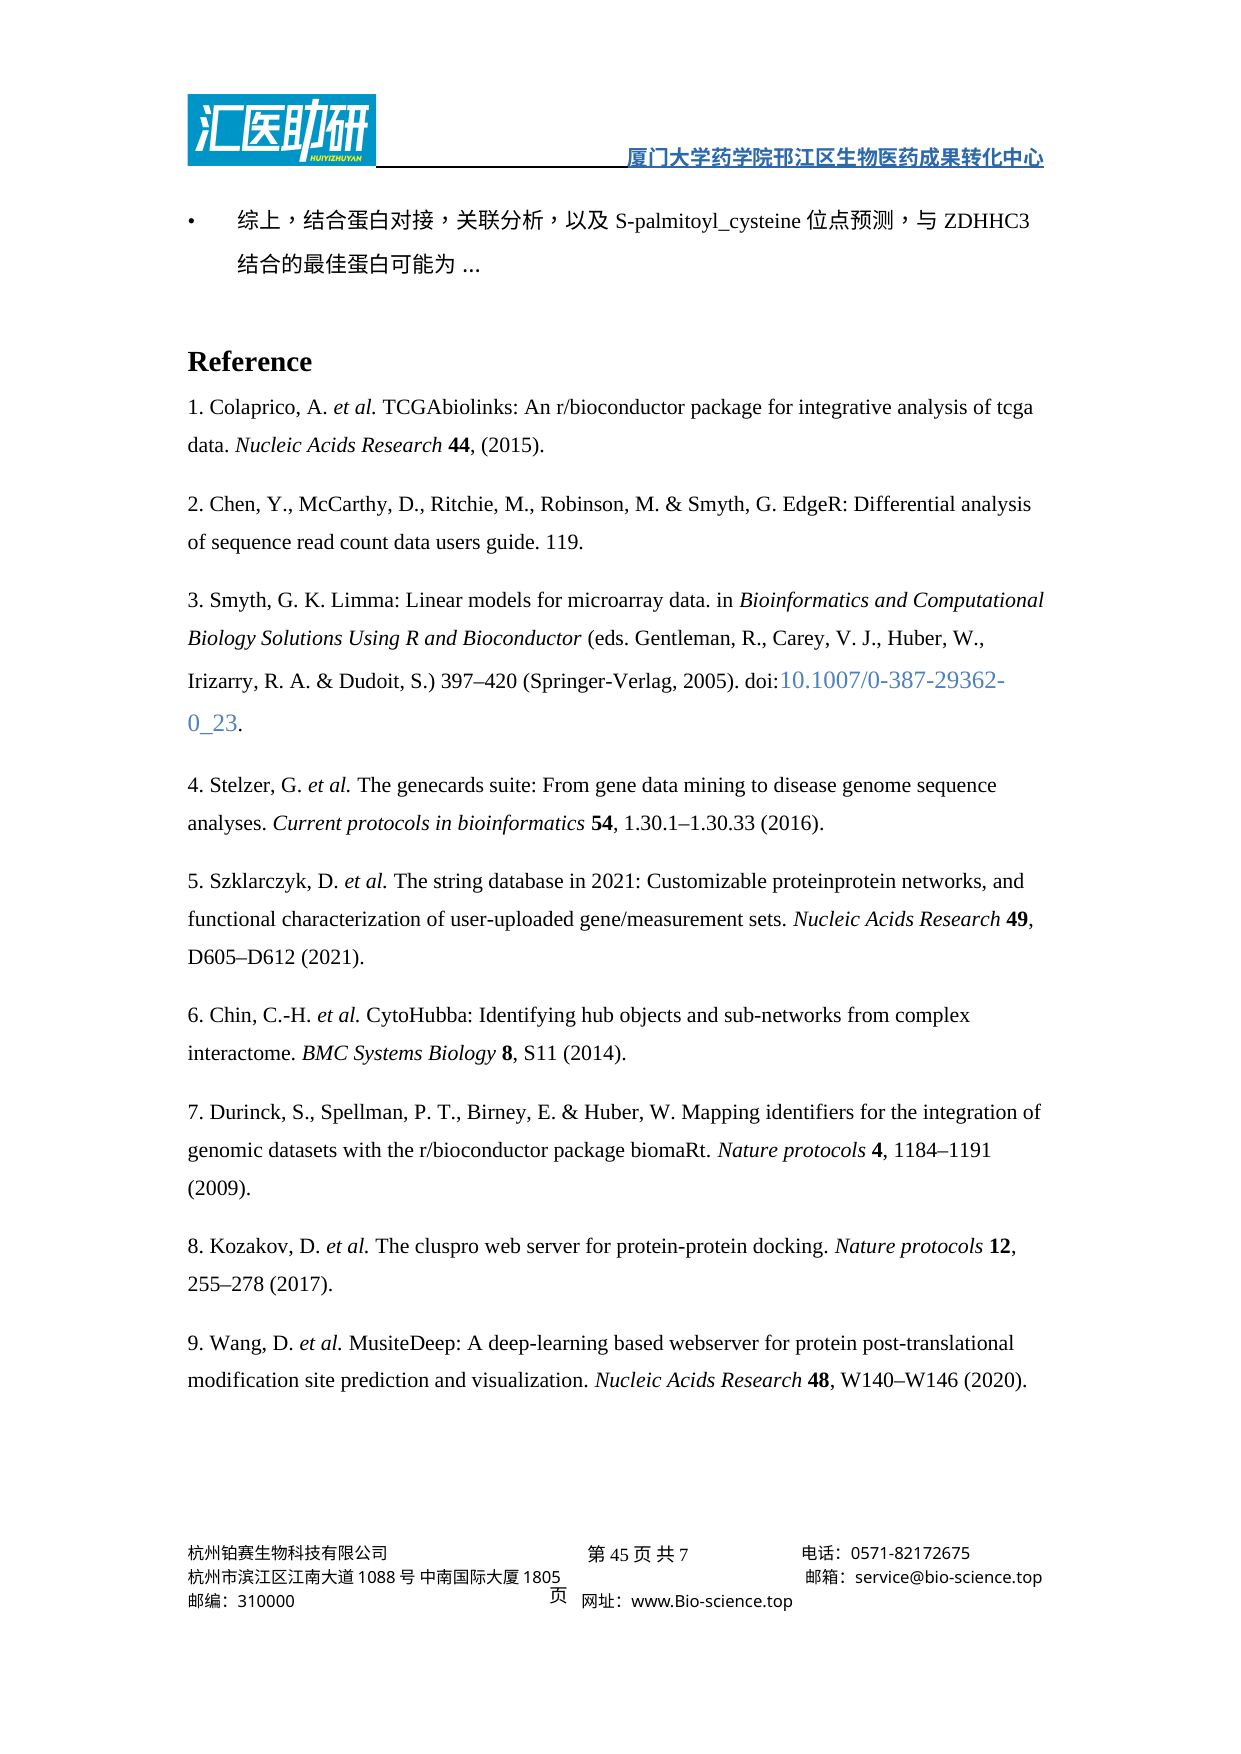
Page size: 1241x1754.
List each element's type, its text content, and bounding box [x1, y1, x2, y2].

text 6. Chin, C.-H. et al. CytoHubba: Identifying hub objects and sub-networks from complex interactome. BMC Systems Biology 8, S11 (2014). [187, 1002, 1053, 1066]
text 8. Kozakov, D. et al. The cluspro web server for protein-protein docking. Nature protocols 12, 255–278 (2017). [187, 1233, 1053, 1296]
picture [282, 99, 327, 161]
text 1. Colaprico, A. et al. TCGAbiolinks: An r/bioconductor package for integrative analysis of tcga data. Nucleic Acids Research 44, (2015). [187, 394, 1053, 457]
text 2. Chen, Y., McCarthy, D., Ritchie, M., Robinson, M. & Smyth, G. EdgeR: Differential analysis of sequence read count data users guide. 119. [187, 491, 1053, 554]
picture [243, 106, 284, 150]
picture [201, 118, 208, 127]
picture [196, 131, 208, 150]
text 4. Stelzer, G. et al. The genecards suite: From gene data mining to disease genome sequence analyses. Current protocols in bioinformatics 54, 1.30.1–1.30.33 (2016). [187, 772, 1053, 835]
picture [204, 106, 210, 114]
text 7. Durinck, S., Spellman, P. T., Birney, E. & Huber, W. Mapping identifiers for the integration of genomic datasets with the r/bioconductor package biomaRt. Nature protocols 4, 1184–1191 (2009). [187, 1099, 1053, 1200]
picture [210, 106, 243, 150]
subtitle Reference [187, 344, 1053, 378]
picture [327, 106, 368, 150]
text 3. Smyth, G. K. Limma: Linear models for microarray data. in Bioinformatics and Computational Biology Solutions Using R and Bioconductor (eds. Gentleman, R., Carey, V. J., Huber, W., Irizarry, R. A. & Dudoit, S.) 397–420 (Springer-Verlag, 2005). doi:10.1007/0-387-29362-0_23. [187, 587, 1053, 737]
text 5. Szklarczyk, D. et al. The string database in 2021: Customizable proteinprotein networks, and functional characterization of user-uploaded gene/measurement sets. Nucleic Acids Research 49, D605–D612 (2021). [187, 868, 1053, 969]
list 综上，结合蛋白对接，关联分析，以及 S-palmitoyl_cysteine 位点预测，与 ZDHHC3 结合的最佳蛋白可能为 … [187, 205, 1053, 279]
text 9. Wang, D. et al. MusiteDeep: A deep-learning based webserver for protein post-translational modification site prediction and visualization. Nucleic Acids Research 48, W140–W146 (2020). [187, 1330, 1053, 1393]
